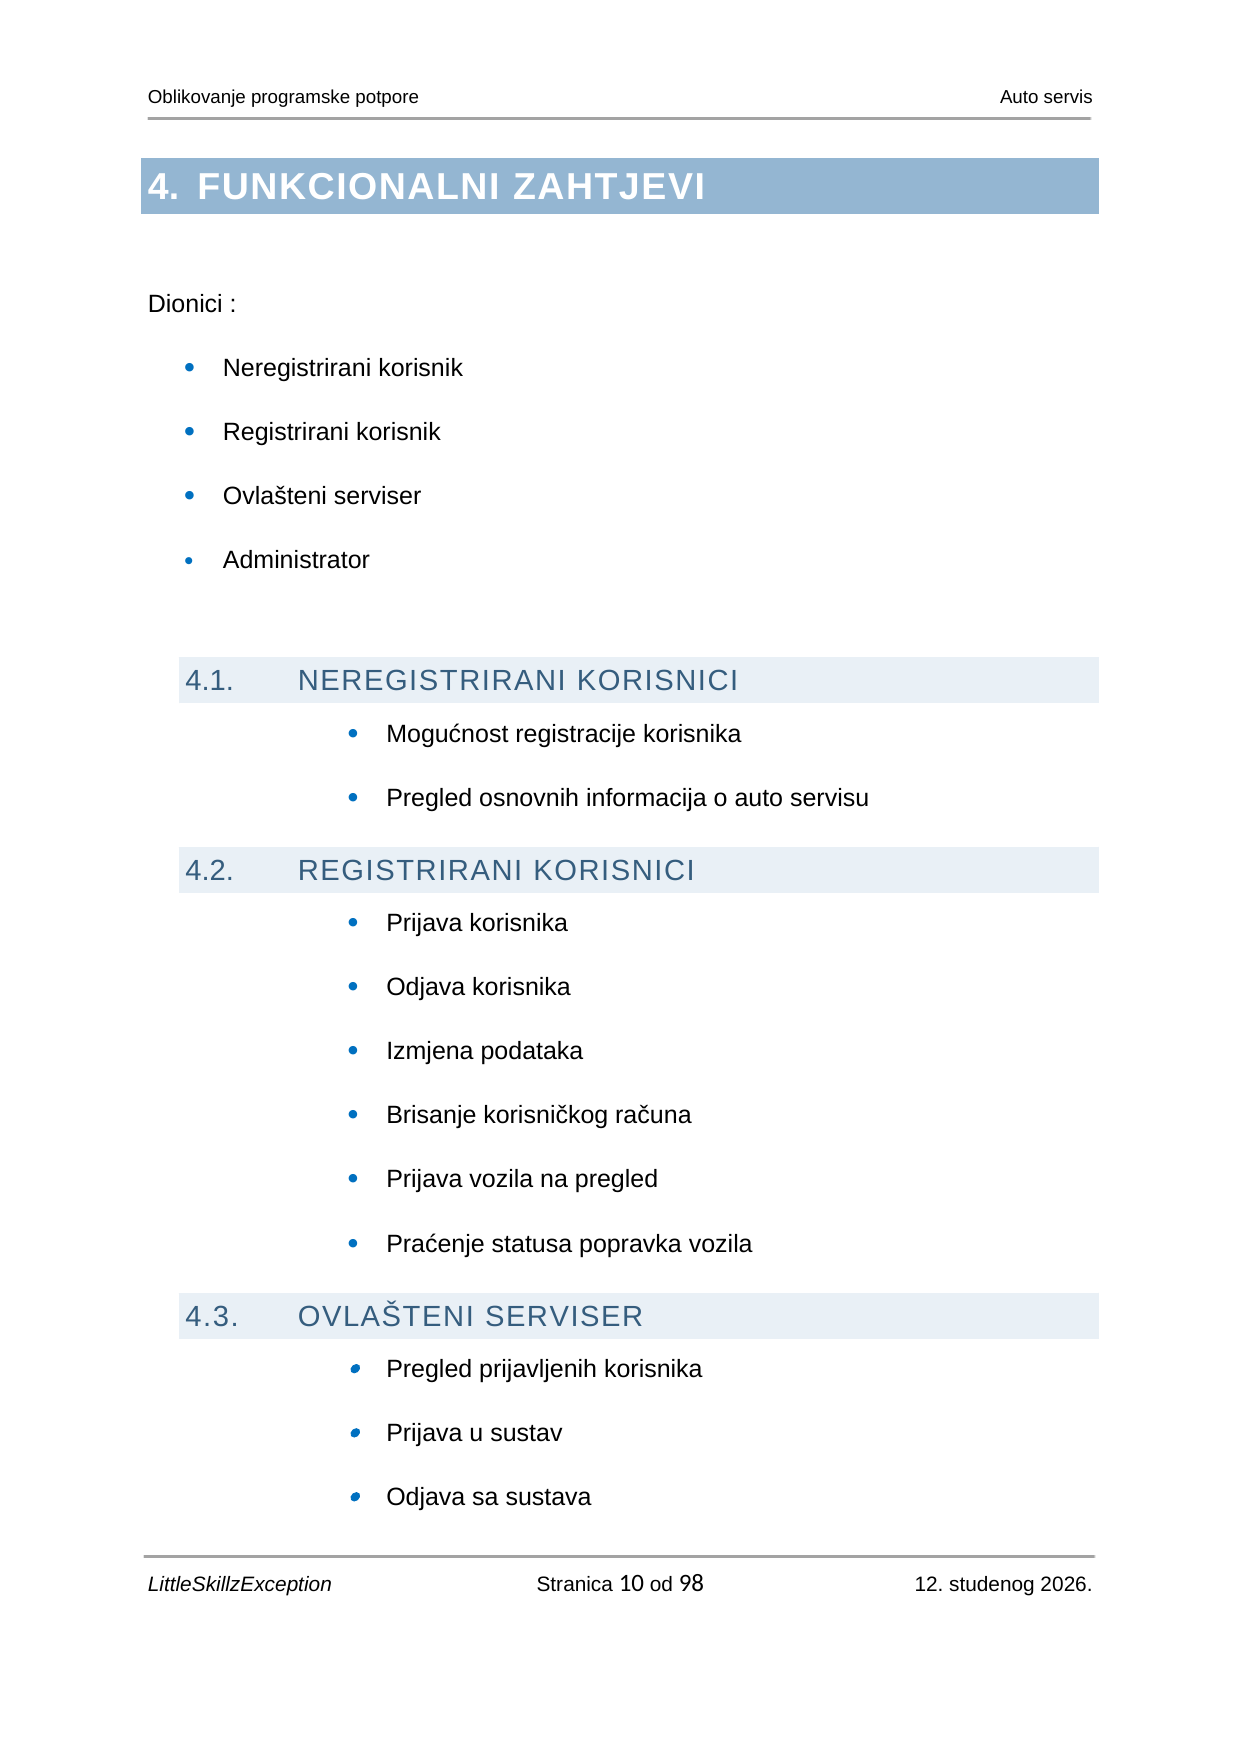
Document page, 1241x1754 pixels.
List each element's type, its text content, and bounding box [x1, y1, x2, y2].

list Registrirani korisnik [185, 417, 1093, 446]
subtitle OVLAŠTENI SERVISER [185, 1299, 1093, 1332]
list Izmjena podataka [348, 1036, 1093, 1065]
list Pregled prijavljenih korisnika [348, 1354, 1093, 1383]
list Mogućnost registracije korisnika [348, 719, 1093, 747]
subtitle Funkcionalni zahtjevi [148, 164, 1093, 207]
list Neregistrirani korisnik [185, 353, 1093, 382]
list Odjava korisnika [348, 972, 1093, 1001]
subtitle NEREGISTRIRANI KORISNICI [185, 664, 1093, 697]
list Pregled osnovnih informacija o auto servisu [348, 783, 1093, 812]
list Praćenje statusa popravka vozila [348, 1228, 1093, 1257]
list Prijava korisnika [348, 908, 1093, 937]
list Ovlašteni serviser [185, 481, 1093, 510]
list Prijava u sustav [348, 1418, 1093, 1447]
list Administrator [185, 545, 1093, 574]
list Odjava sa sustava [348, 1482, 1093, 1511]
text Dionici : [148, 246, 1093, 317]
list Brisanje korisničkog računa [348, 1100, 1093, 1129]
subtitle REGISTRIRANI KORISNICI [185, 853, 1093, 887]
list Prijava vozila na pregled [348, 1164, 1093, 1193]
